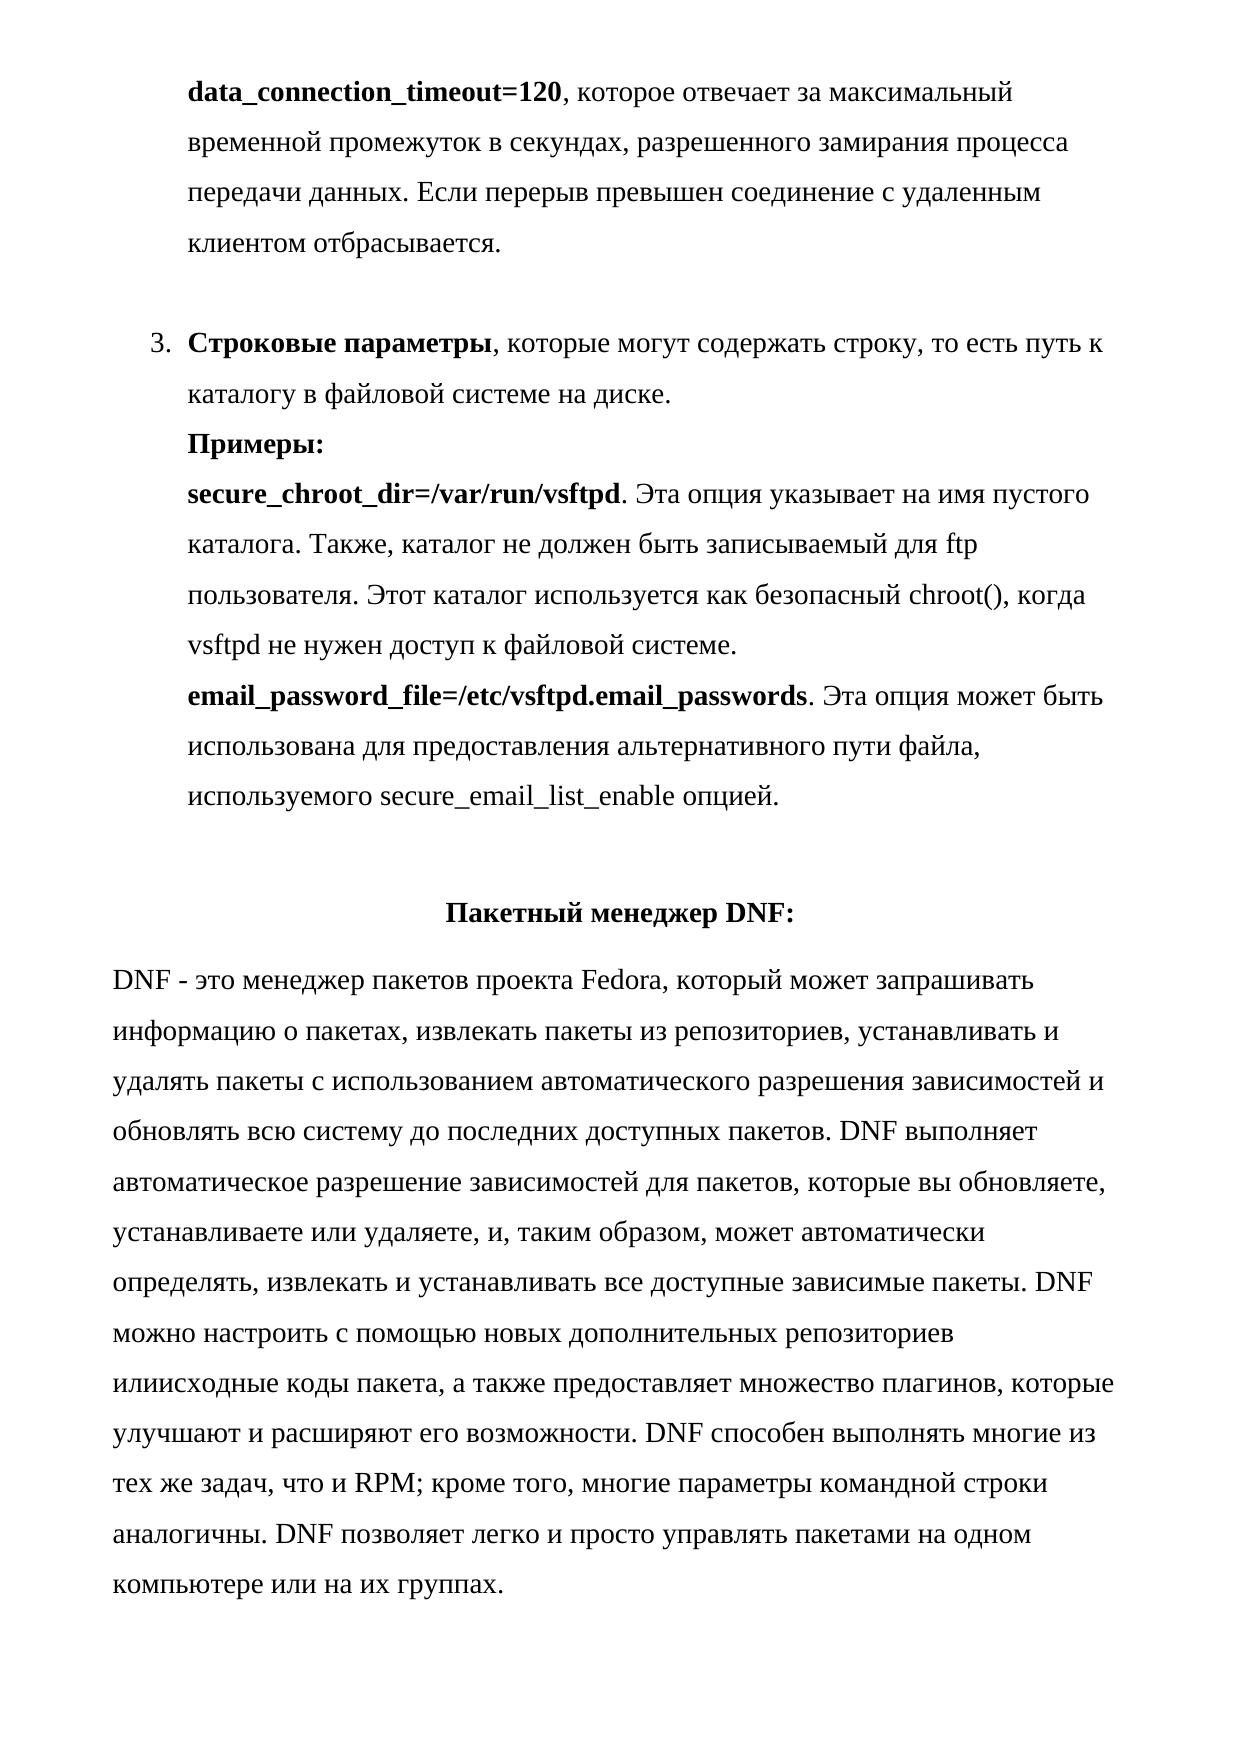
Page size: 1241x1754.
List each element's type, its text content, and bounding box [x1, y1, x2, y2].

list Строковые параметры, которые могут содержать строку, то есть путь к каталогу в файловой системе на диске. [150, 325, 1128, 409]
text DNF - это менеджер пакетов проекта Fedora, который может запрашивать информацию о пакетах, извлекать пакеты из репозиториев, устанавливать и удалять пакеты с использованием автоматического разрешения зависимостей и обновлять всю систему до последних доступных пакетов. DNF выполняет автоматическое разрешение зависимостей для пакетов, которые вы обновляете, устанавливаете или удаляете, и, таким образом, может автоматически определять, извлекать и устанавливать все доступные зависимые пакеты. DNF можно настроить с помощью новых дополнительных репозиториев илиисходные коды пакета, а также предоставляет множество плагинов, которые улучшают и расширяют его возможности. DNF способен выполнять многие из тех же задач, что и RPM; кроме того, многие параметры командной строки аналогичны. DNF позволяет легко и просто управлять пакетами на одном компьютере или на их группах. [112, 962, 1128, 1600]
list data_connection_timeout=120, которое отвечает за максимальный временной промежуток в секундах, разрешенного замирания процесса передачи данных. Если перерыв превышен соединение с удаленным клиентом отбрасывается. [187, 74, 1128, 258]
list email_password_file=/etc/vsftpd.email_passwords. Эта опция может быть использована для предоставления альтернативного пути файла, используемого secure_email_list_enable опцией. [187, 678, 1128, 812]
list secure_chroot_dir=/var/run/vsftpd. Эта опция указывает на имя пустого каталога. Также, каталог не должен быть записываемый для ftp пользователя. Этот каталог используется как безопасный chroot(), когда vsftpd не нужен доступ к файловой системе. [187, 476, 1128, 661]
list Примеры: [187, 426, 1128, 459]
text Пакетный менеджер DNF: [112, 896, 1128, 929]
